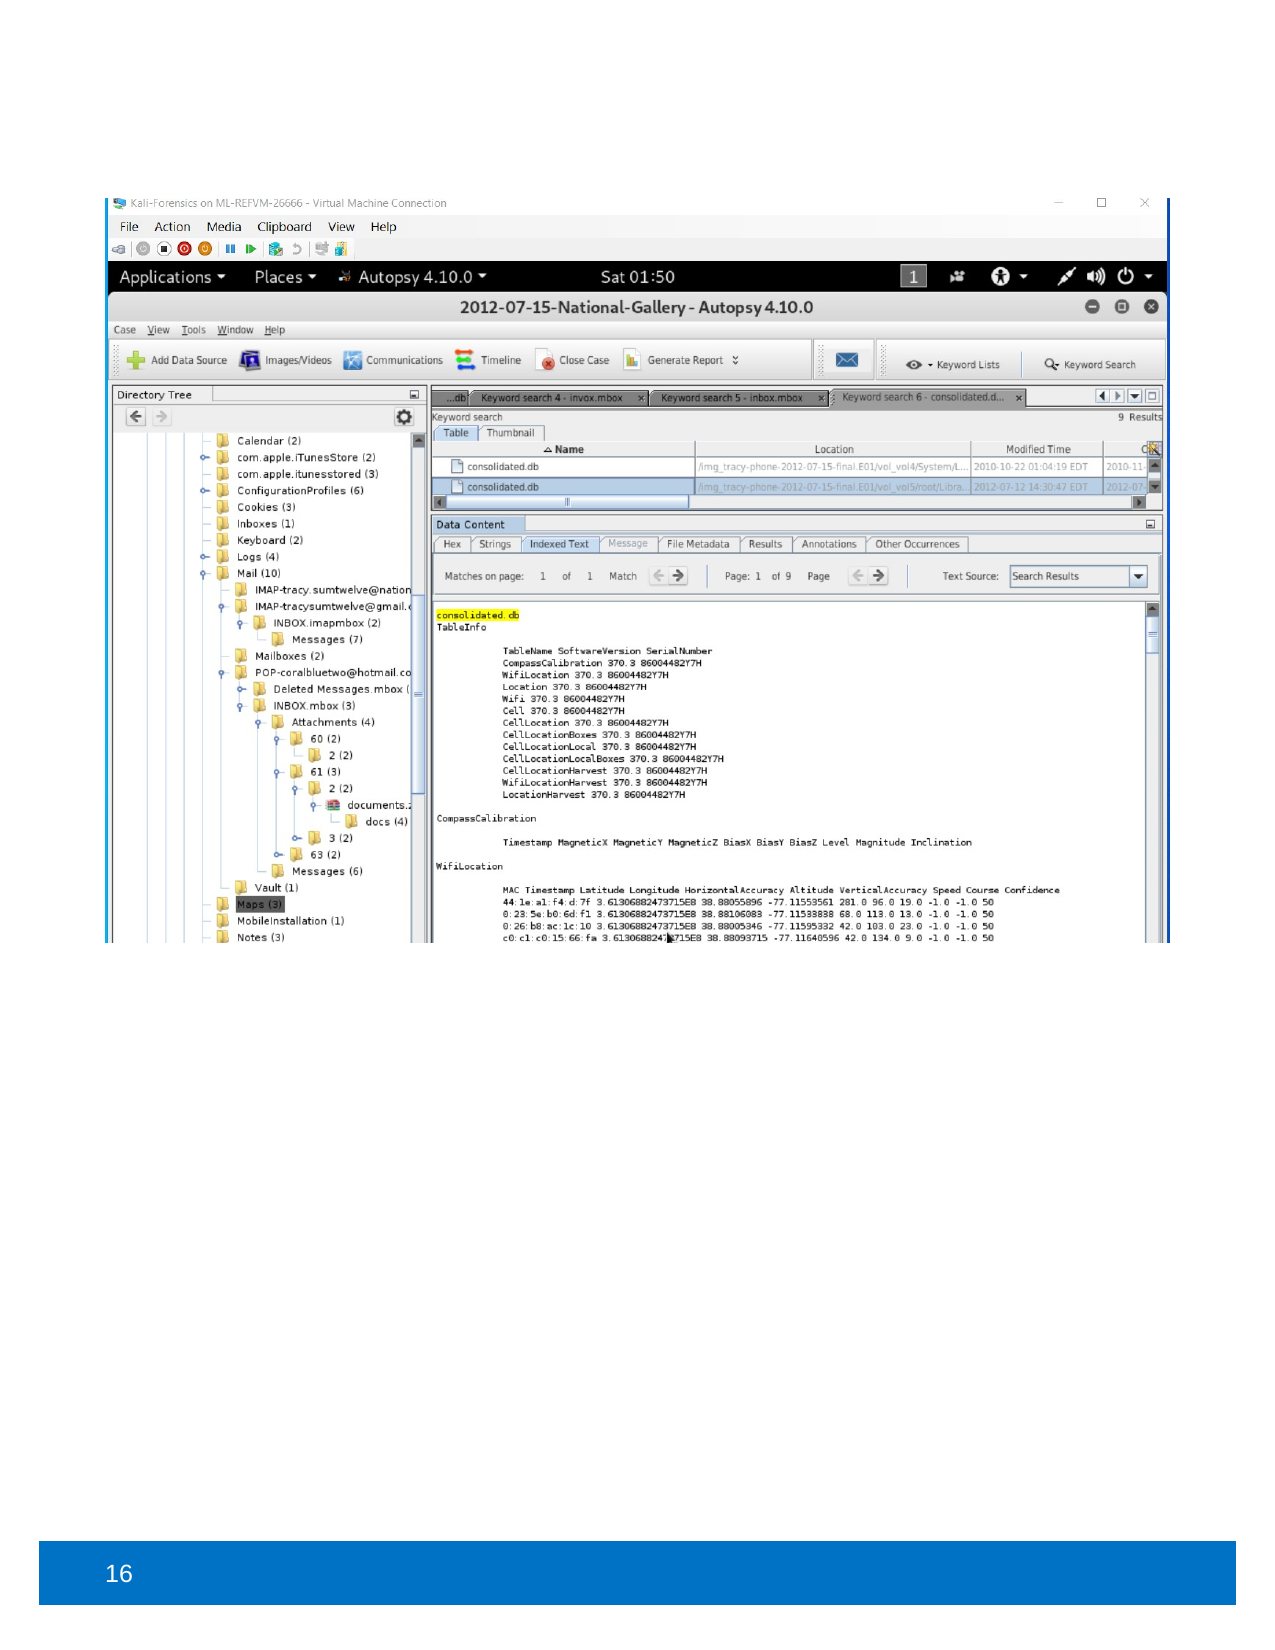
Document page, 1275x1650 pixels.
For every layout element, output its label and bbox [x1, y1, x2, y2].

picture [108, 198, 1170, 943]
